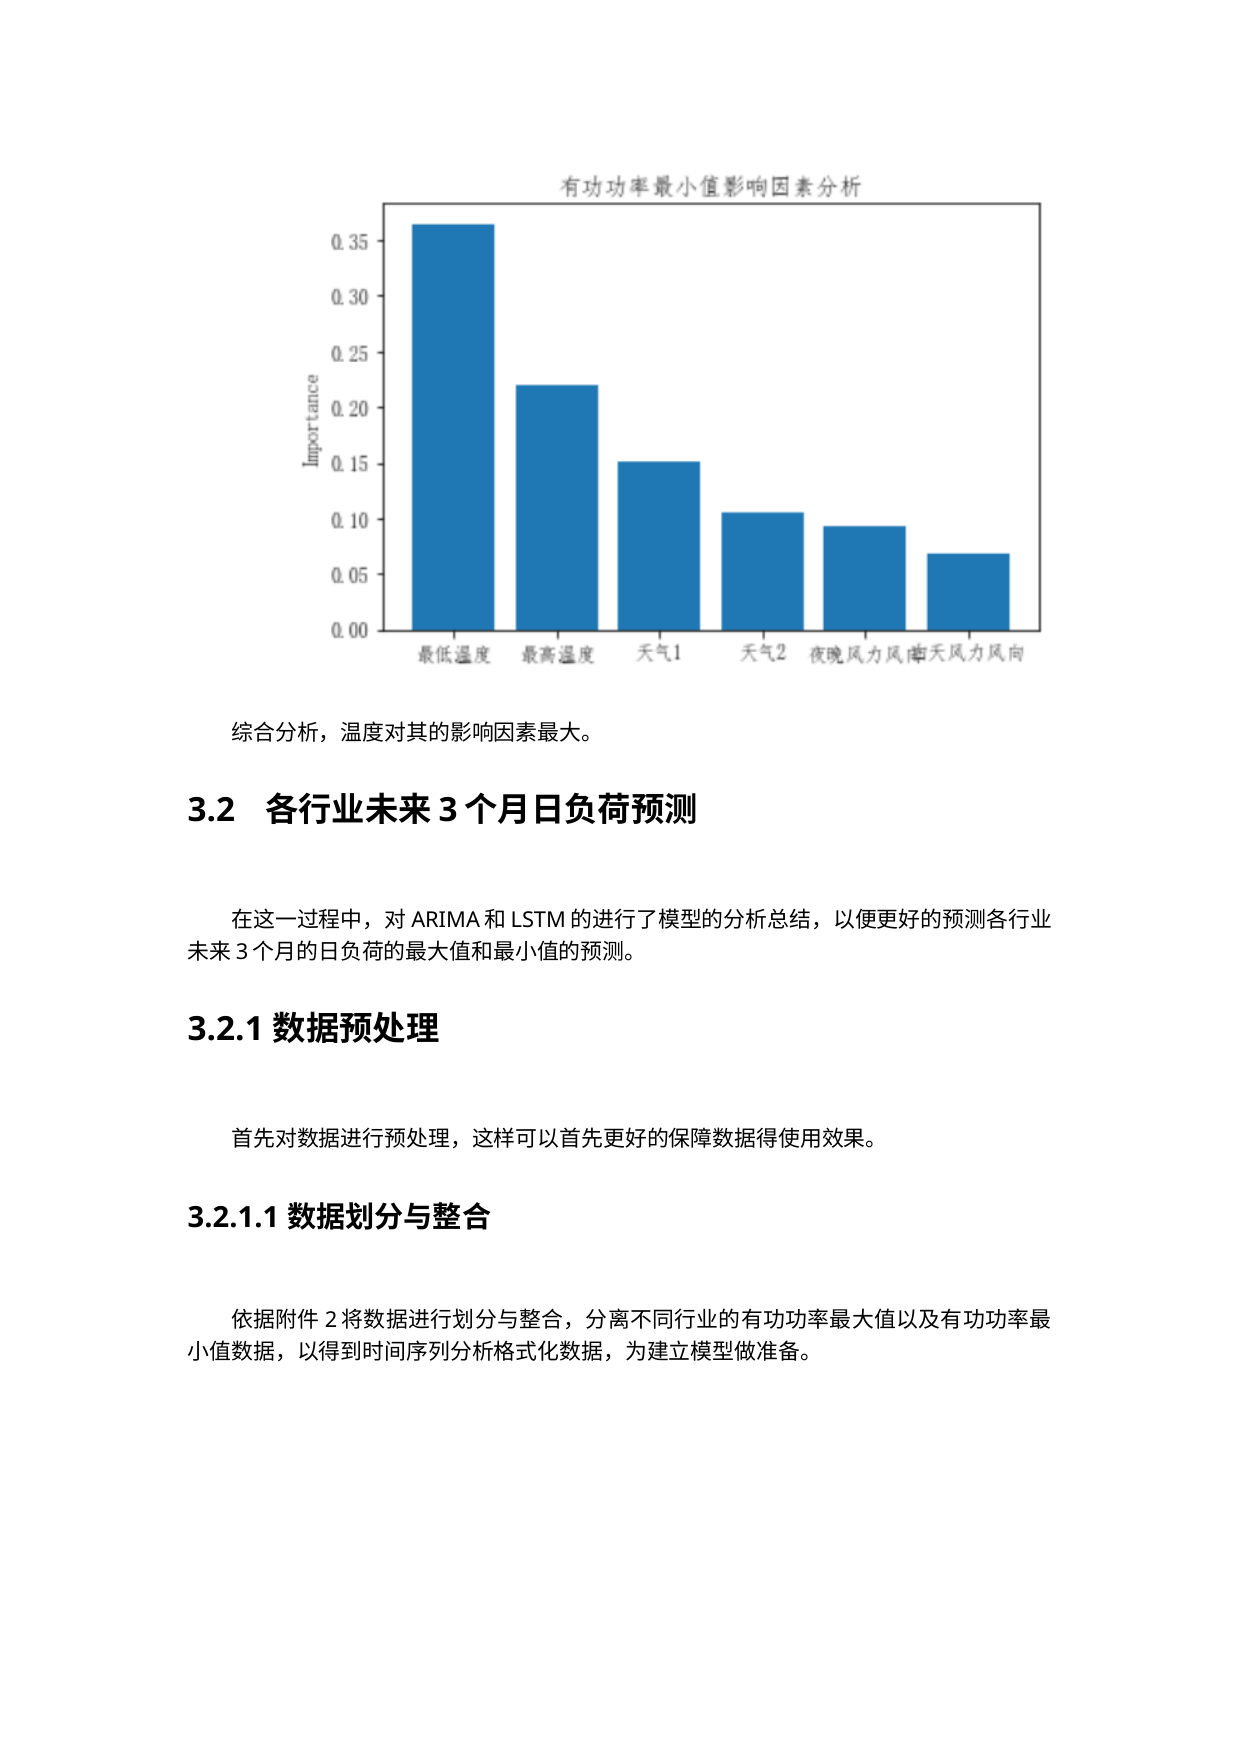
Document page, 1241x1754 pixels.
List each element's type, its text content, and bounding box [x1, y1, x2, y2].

subtitle 各行业未来3个月日负荷预测 [187, 774, 1053, 839]
text 首先对数据进行预处理，这样可以首先更好的保障数据得使用效果。 [187, 1120, 1053, 1153]
text 依据附件2将数据进行划分与整合，分离不同行业的有功功率最大值以及有功功率最小值数据，以得到时间序列分析格式化数据，为建立模型做准备。 [187, 1301, 1053, 1366]
text 综合分析，温度对其的影响因素最大。 [187, 714, 1053, 747]
text 在这一过程中，对ARIMA和LSTM的进行了模型的分析总结，以便更好的预测各行业未来3个月的日负荷的最大值和最小值的预测。 [187, 901, 1053, 966]
subtitle 3.2.1.1 数据划分与整合 [187, 1182, 1053, 1247]
subtitle 3.2.1 数据预处理 [187, 993, 1053, 1058]
picture [275, 162, 1141, 686]
